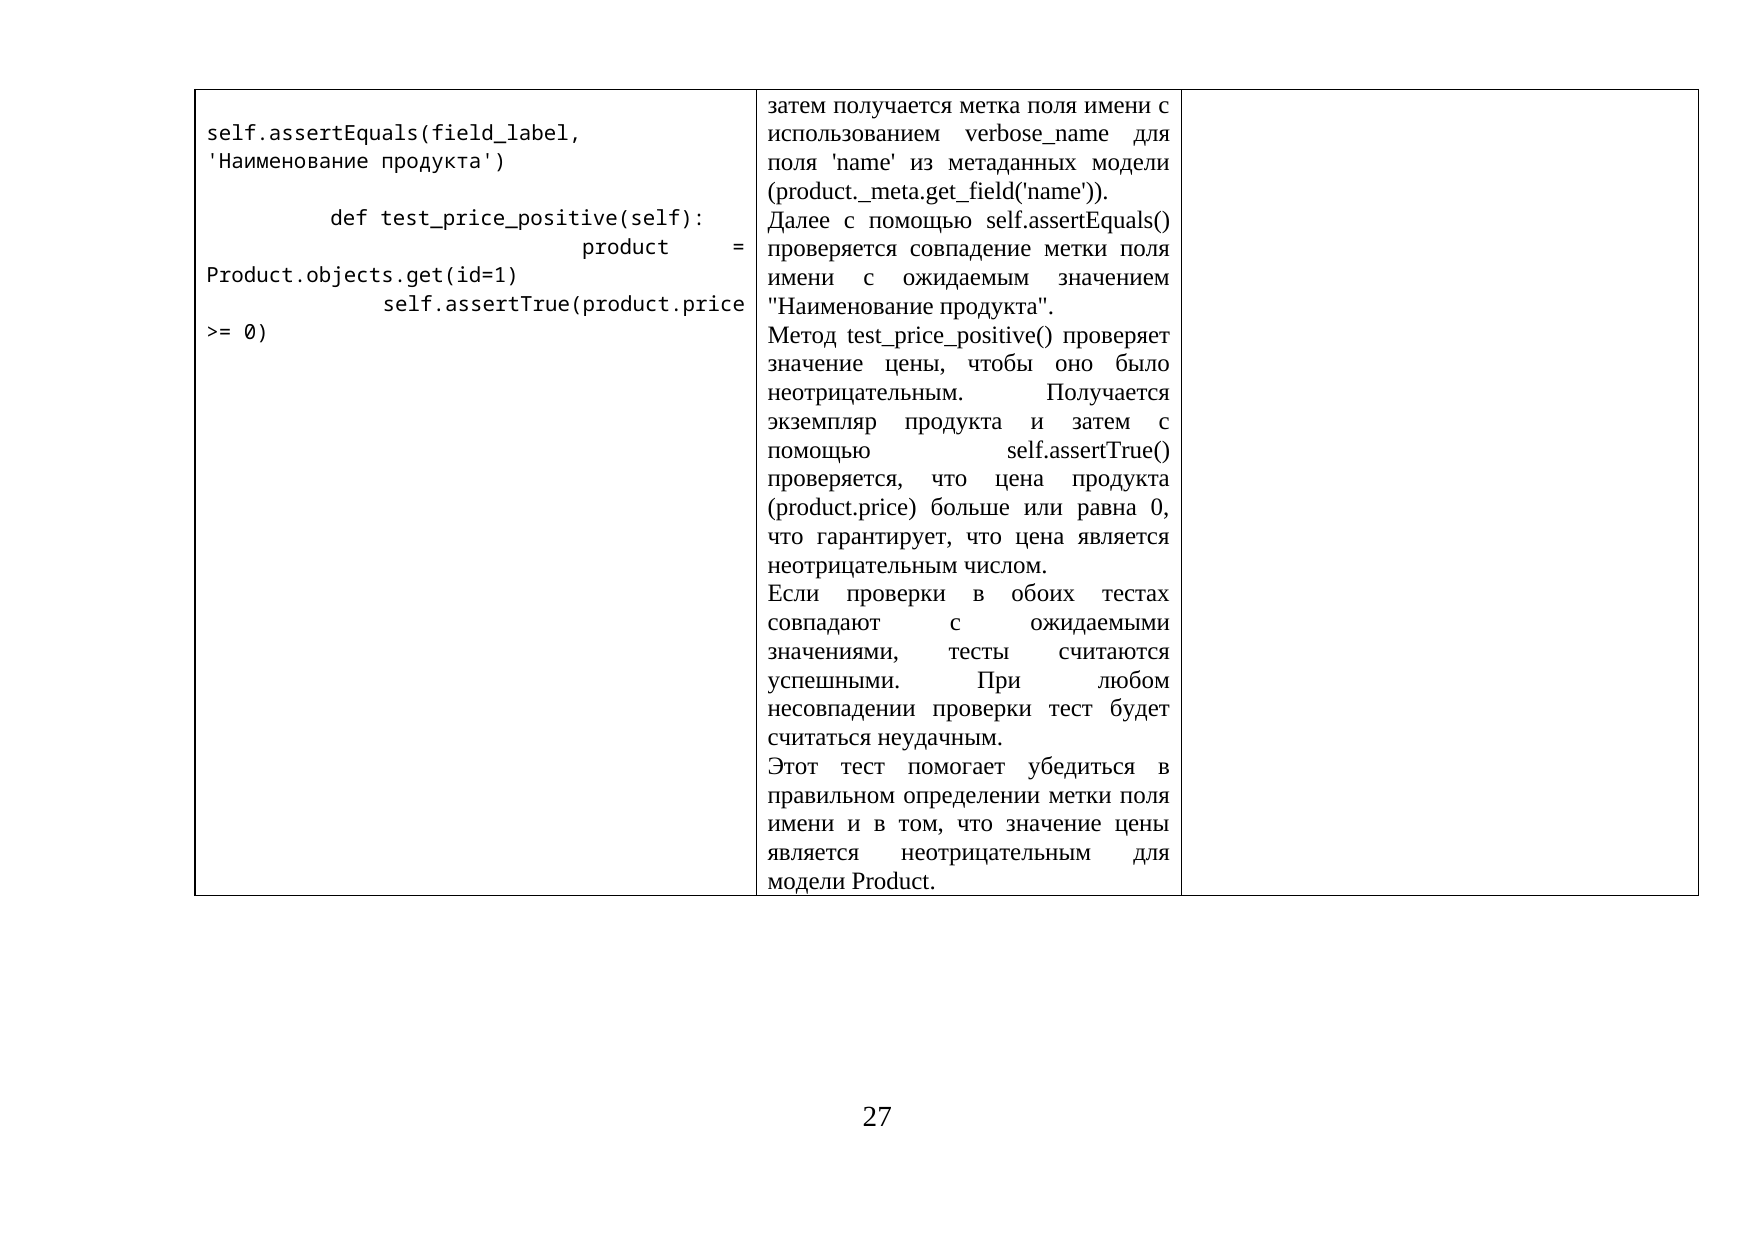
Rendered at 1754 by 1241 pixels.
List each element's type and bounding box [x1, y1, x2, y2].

table_cell [757, 90, 1181, 895]
table_cell [196, 90, 756, 895]
table_cell [1182, 90, 1698, 895]
